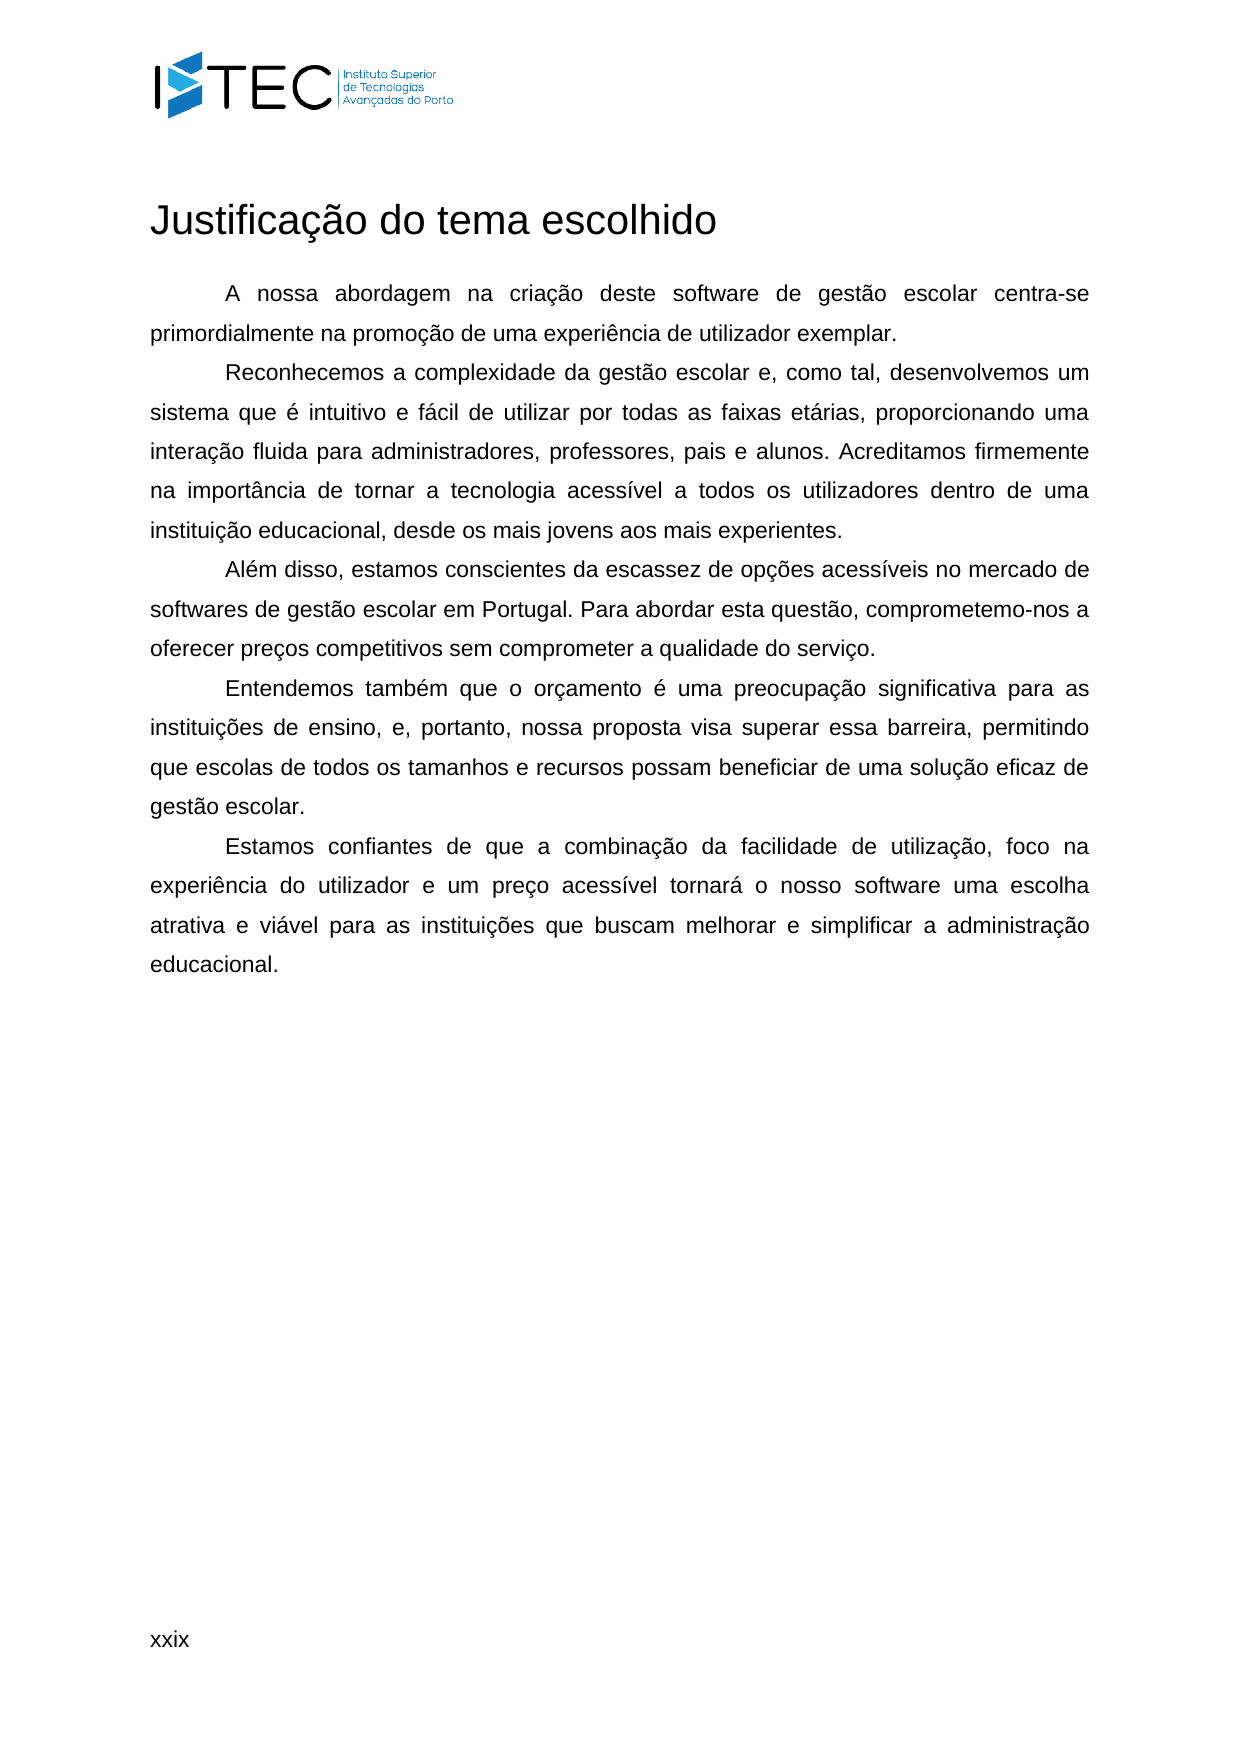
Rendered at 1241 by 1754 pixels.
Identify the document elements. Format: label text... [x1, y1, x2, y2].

text Além disso, estamos conscientes da escassez de opções acessíveis no mercado de softwares de gestão escolar em Portugal. Para abordar esta questão, comprometemo-nos a oferecer preços competitivos sem comprometer a qualidade do serviço. [150, 556, 1090, 662]
text A nossa abordagem na criação deste software de gestão escolar centra-se primordialmente na promoção de uma experiência de utilizador exemplar. [150, 280, 1090, 346]
subtitle Justificação do tema escolhido [150, 196, 1090, 243]
text Estamos confiantes de que a combinação da facilidade de utilização, foco na experiência do utilizador e um preço acessível tornará o nosso software uma escolha atrativa e viável para as instituições que buscam melhorar e simplificar a administração educacional. [150, 833, 1090, 977]
text Entendemos também que o orçamento é uma preocupação significativa para as instituições de ensino, e, portanto, nossa proposta visa superar essa barreira, permitindo que escolas de todos os tamanhos e recursos possam beneficiar de uma solução eficaz de gestão escolar. [150, 675, 1090, 819]
text Reconhecemos a complexidade da gestão escolar e, como tal, desenvolvemos um sistema que é intuitivo e fácil de utilizar por todas as faixas etárias, proporcionando uma interação fluida para administradores, professores, pais e alunos. Acreditamos firmemente na importância de tornar a tecnologia acessível a todos os utilizadores dentro de uma instituição educacional, desde os mais jovens aos mais experientes. [150, 359, 1090, 543]
picture [150, 51, 454, 129]
